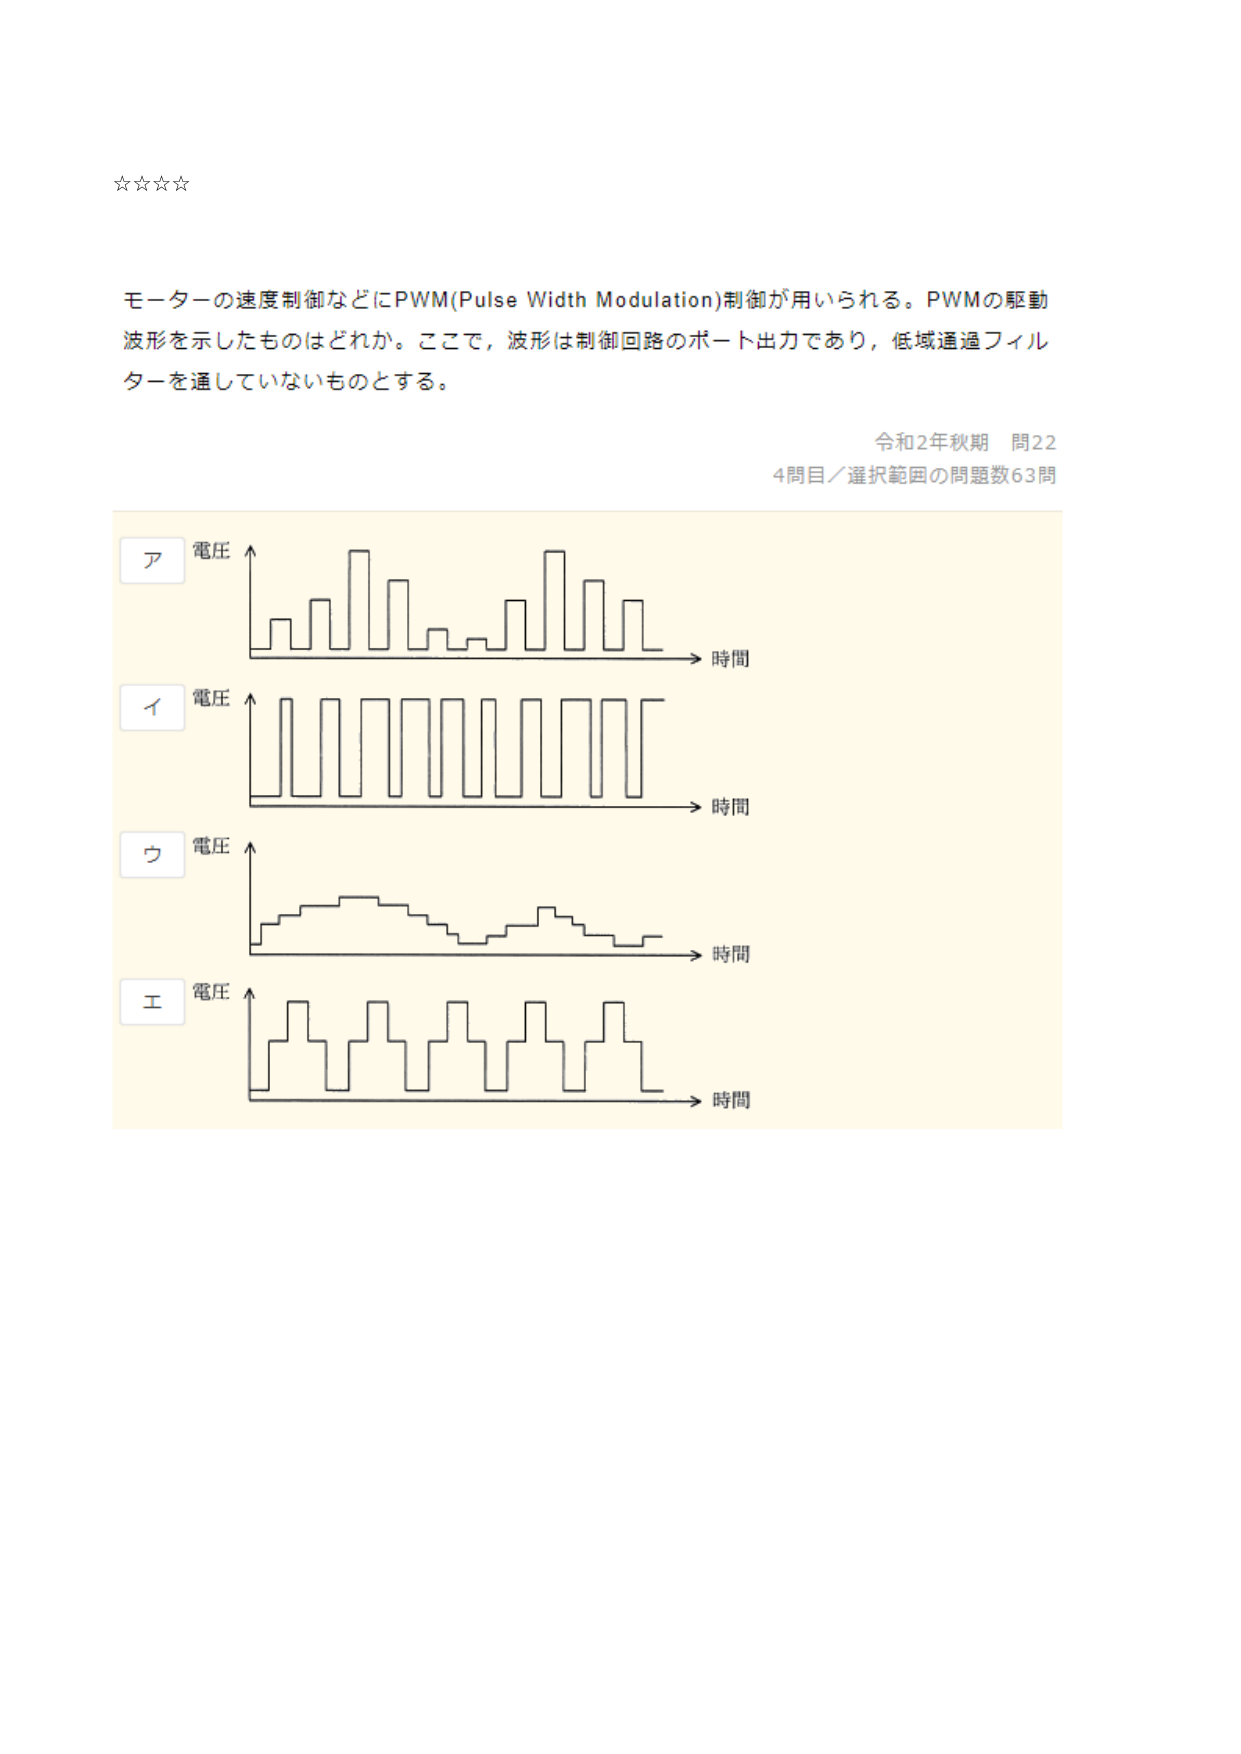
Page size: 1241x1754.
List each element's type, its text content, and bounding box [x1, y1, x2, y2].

text ☆☆☆☆ [112, 164, 1128, 202]
picture [112, 277, 1063, 1129]
